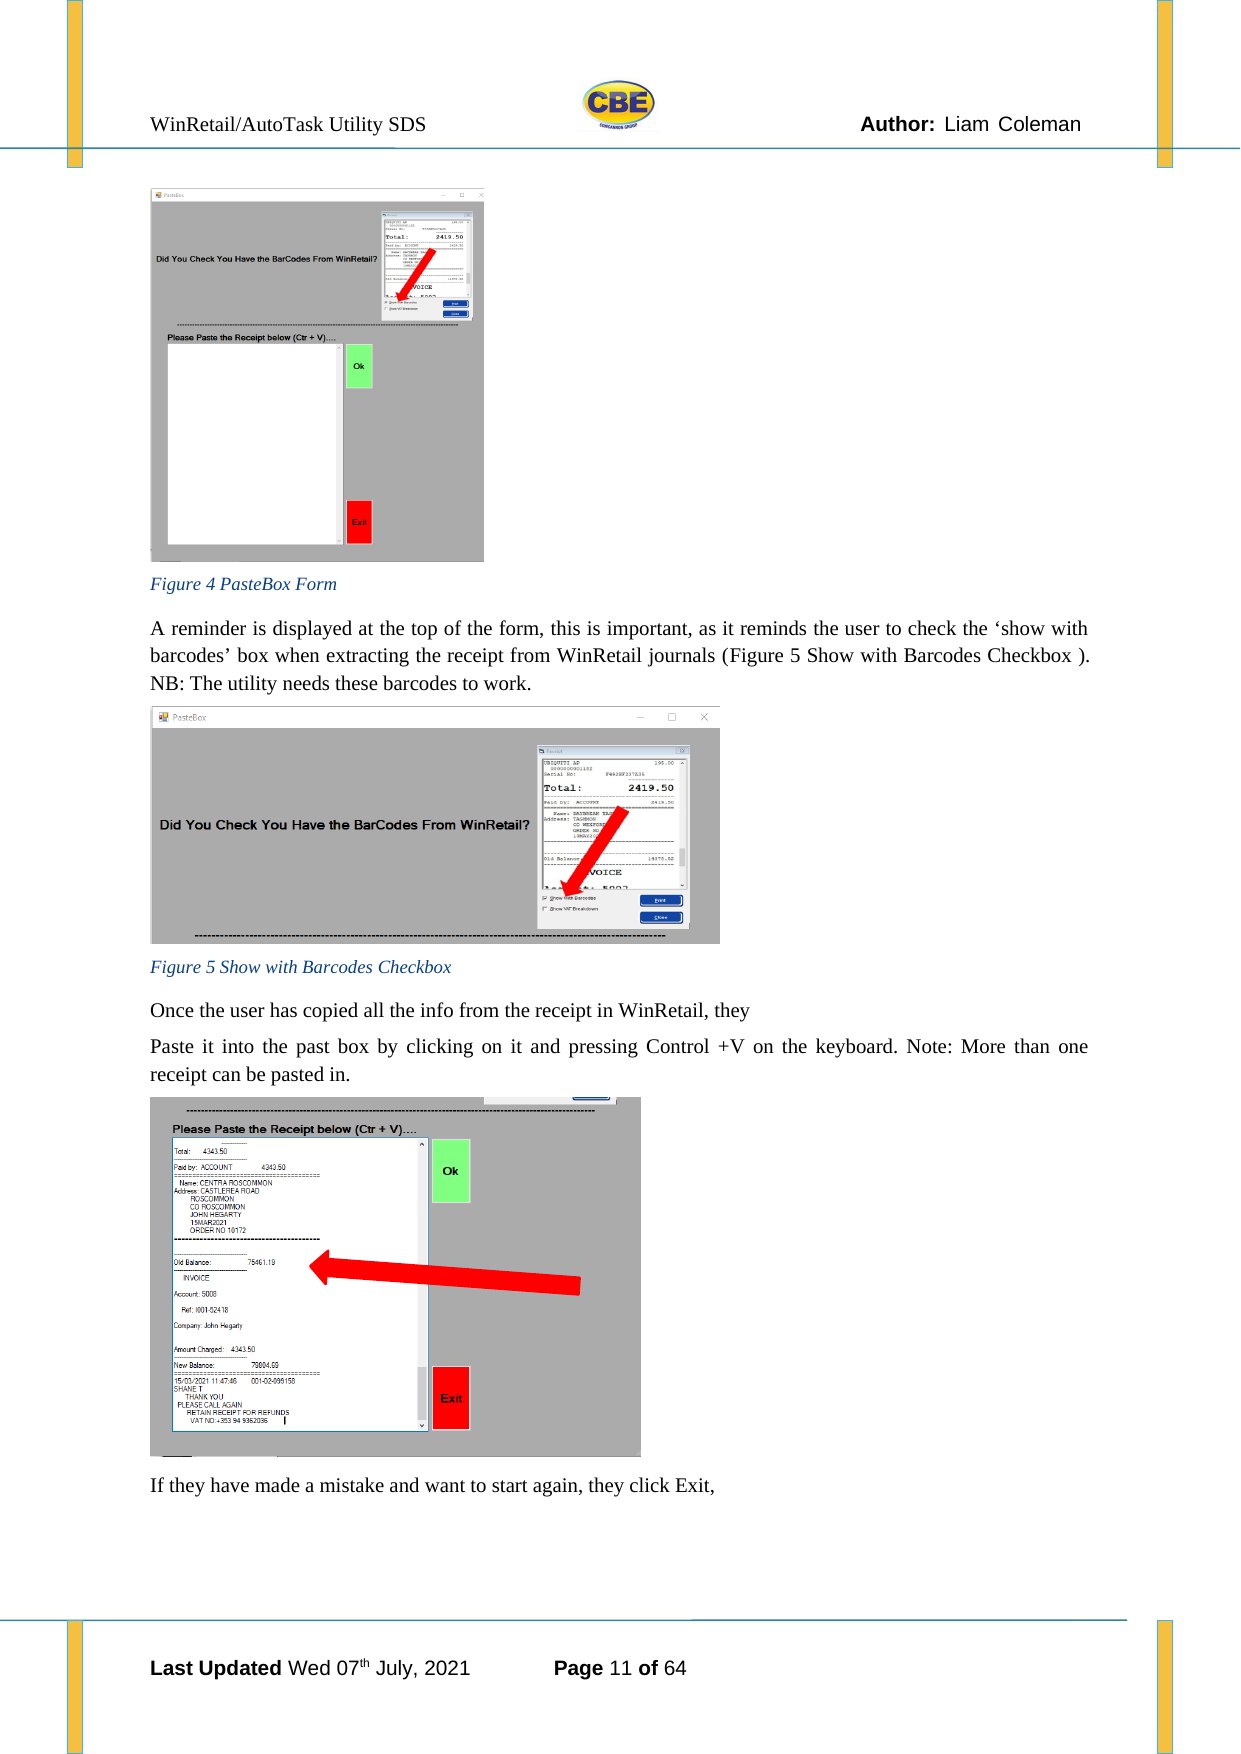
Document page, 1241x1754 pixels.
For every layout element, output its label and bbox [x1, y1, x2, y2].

picture [150, 706, 720, 944]
picture [150, 1097, 641, 1457]
picture [150, 188, 484, 562]
picture [577, 77, 663, 132]
